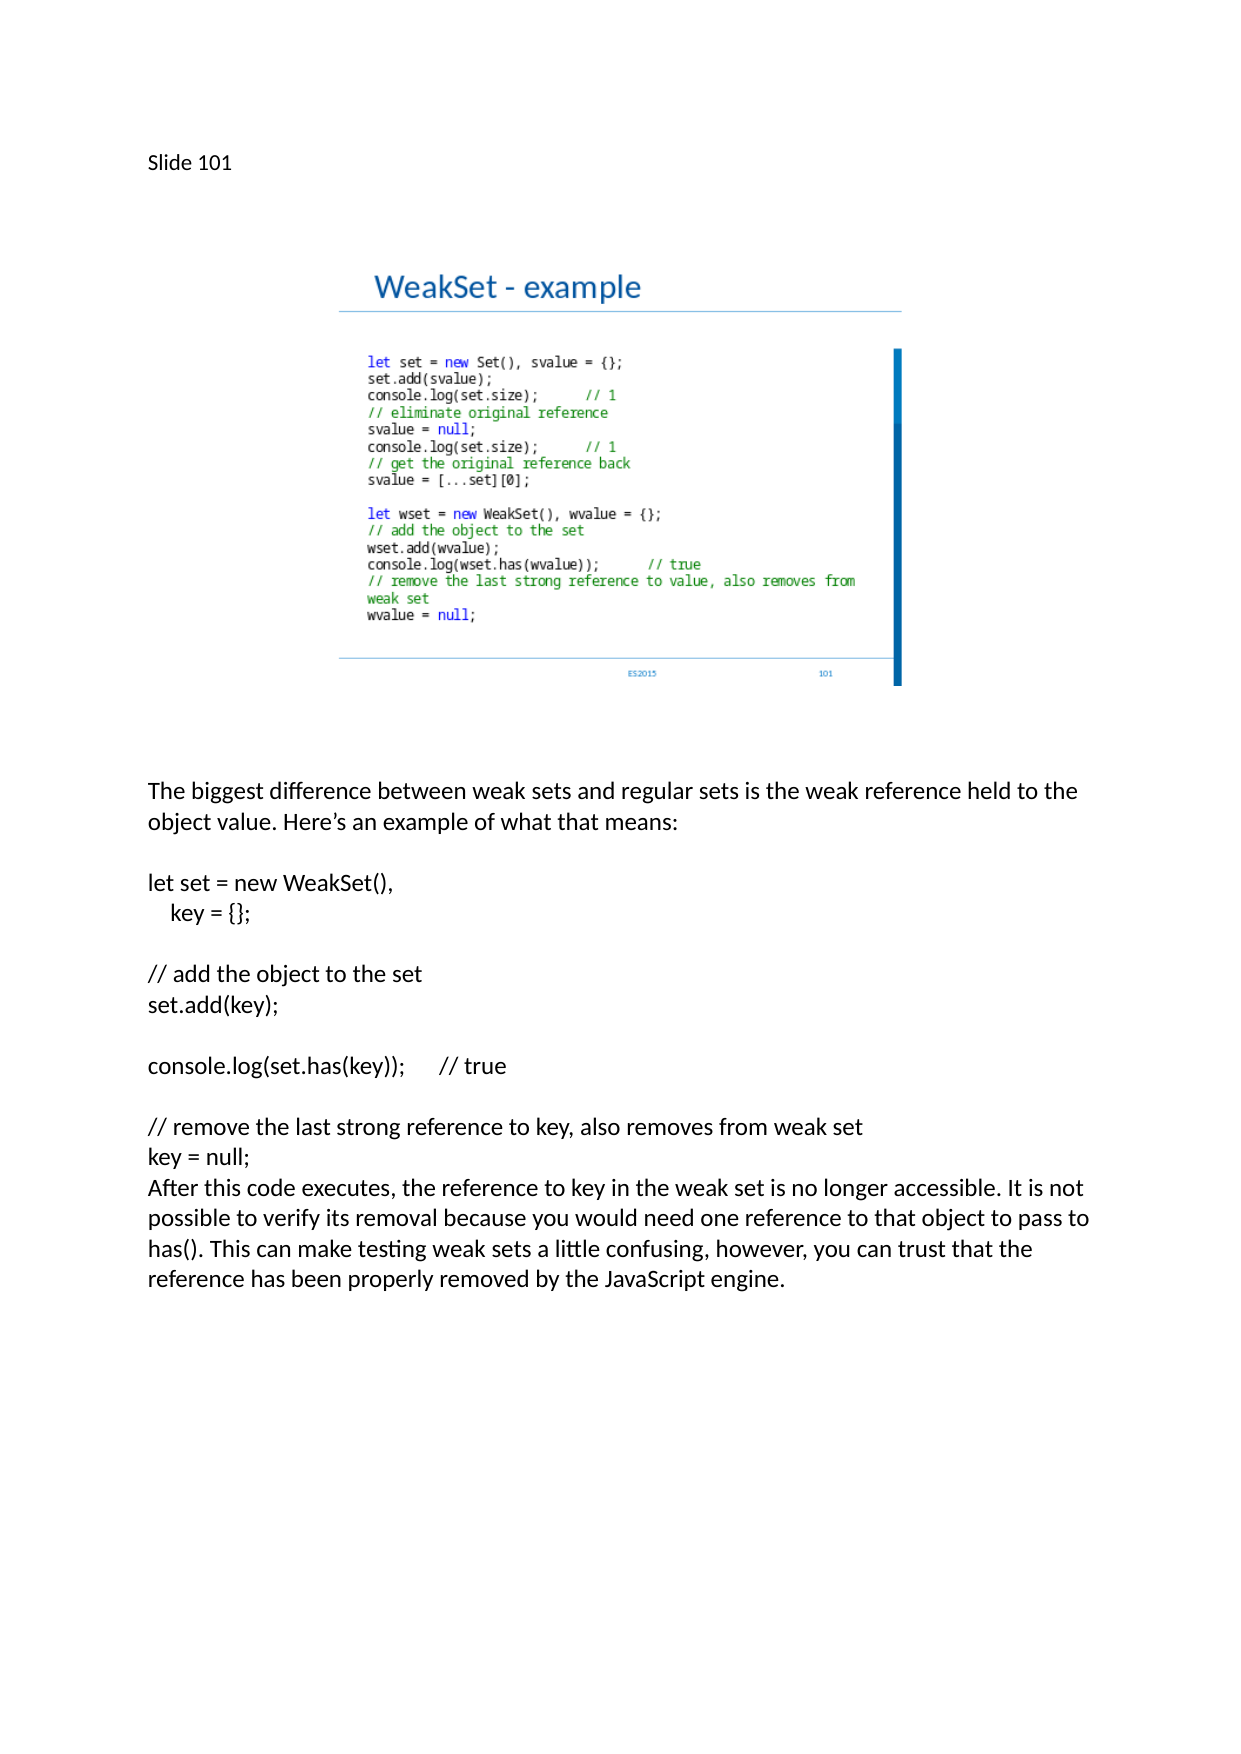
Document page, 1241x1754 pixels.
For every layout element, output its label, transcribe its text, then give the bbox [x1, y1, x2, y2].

text let set = new WeakSet(), [148, 867, 1093, 897]
text // remove the last strong reference to key, also removes from weak set [148, 1111, 1093, 1141]
text // add the object to the set [148, 958, 1093, 989]
text The biggest difference between weak sets and regular sets is the weak reference held to the object value. Here’s an example of what that means: [148, 775, 1093, 836]
text console.log(set.has(key)); // true [148, 1050, 1093, 1080]
text Slide 101 [148, 148, 1093, 176]
text key = {}; [148, 897, 1093, 928]
text After this code executes, the reference to key in the weak set is no longer accessible. It is not possible to verify its removal because you would need one reference to that object to pass to has(). This can make testing weak sets a little confusing, however, you can trust that the reference has been properly removed by the JavaScript engine. [148, 1172, 1093, 1294]
text set.add(key); [148, 989, 1093, 1019]
text key = null; [148, 1141, 1093, 1172]
